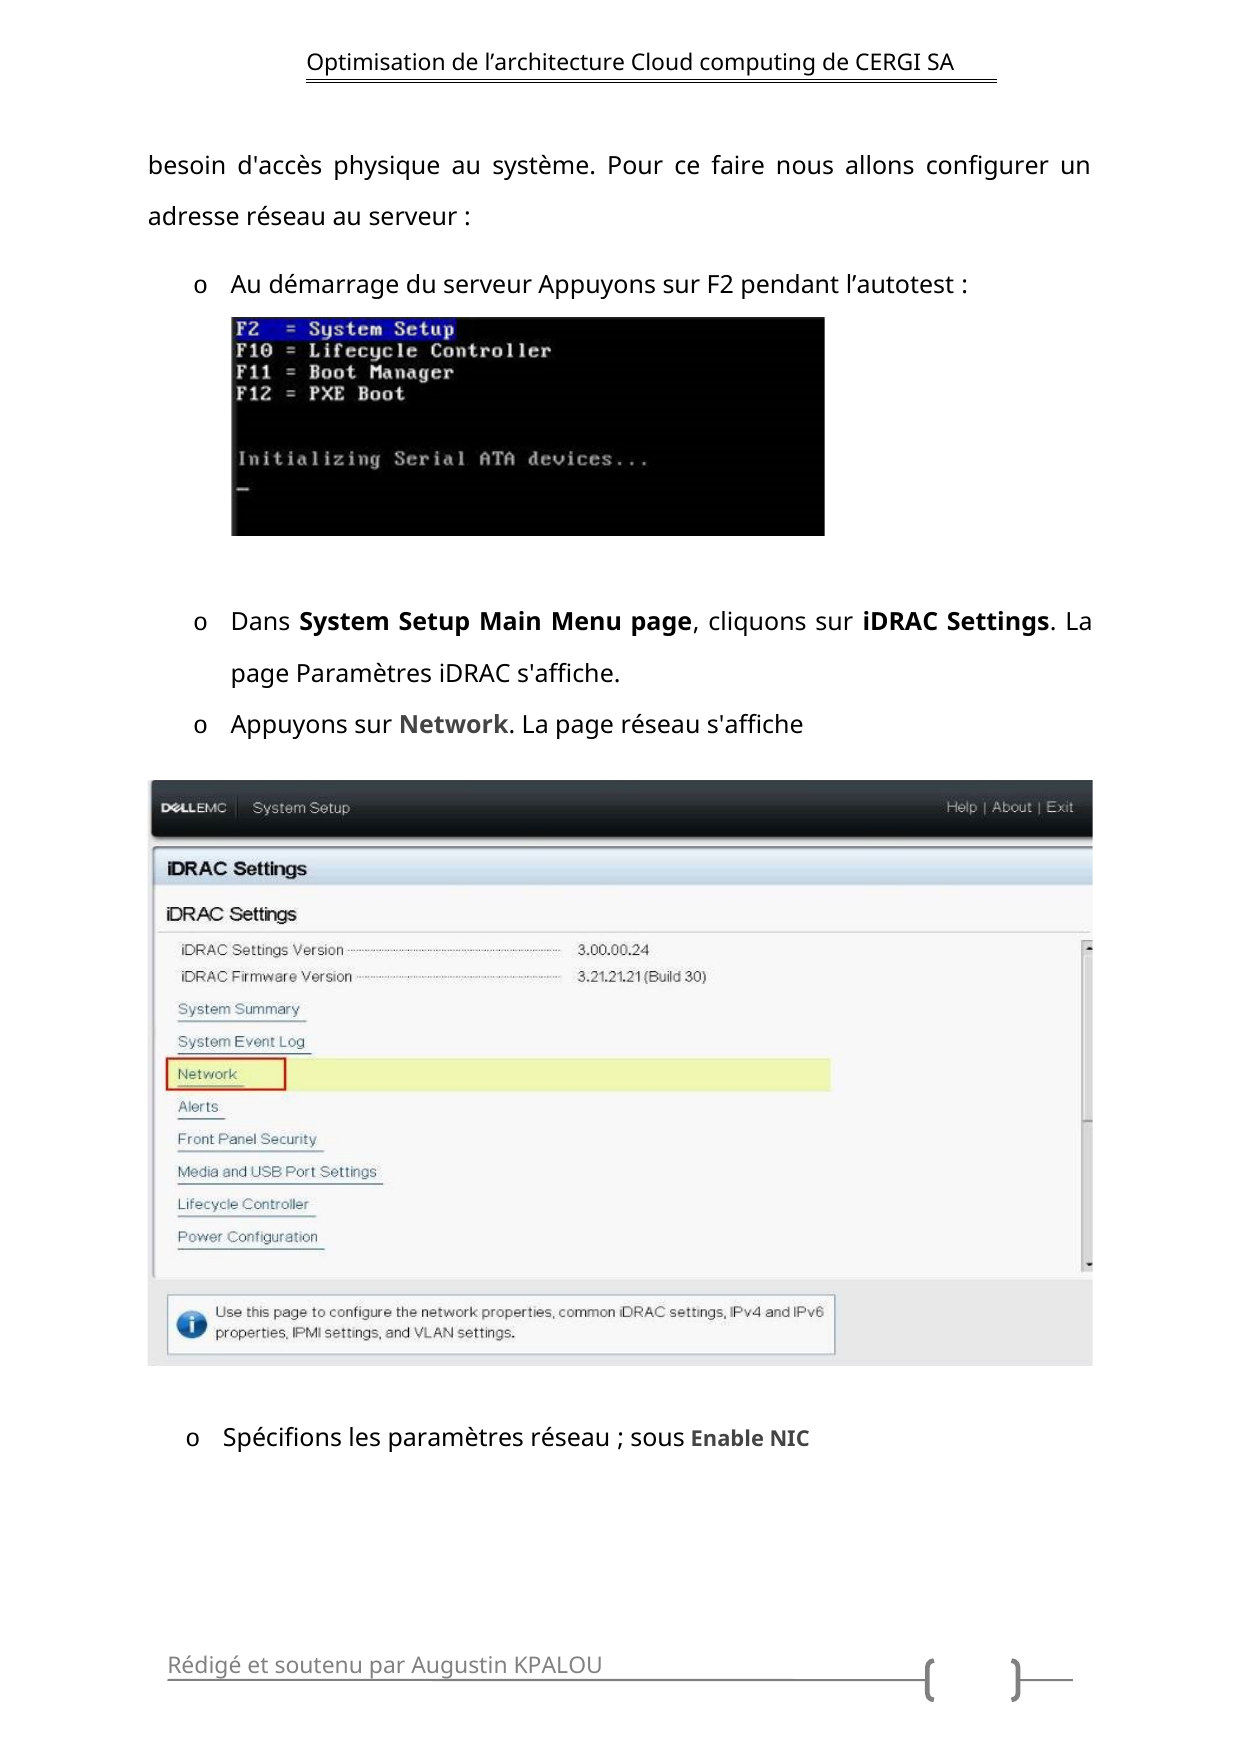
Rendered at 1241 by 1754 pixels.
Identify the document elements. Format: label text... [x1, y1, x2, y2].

list Dans System Setup Main Menu page, cliquons sur iDRAC Settings. La page Paramètres iDRAC s'affiche. [193, 604, 1093, 689]
picture [230, 317, 825, 536]
list Spécifions les paramètres réseau ; sous Enable NIC [624, 1420, 1093, 1454]
picture [147, 780, 1093, 1366]
list Au démarrage du serveur Appuyons sur F2 pendant l’autotest : [193, 266, 1093, 301]
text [148, 182, 1093, 233]
list Appuyons sur Network. La page réseau s'affiche [193, 706, 1093, 741]
